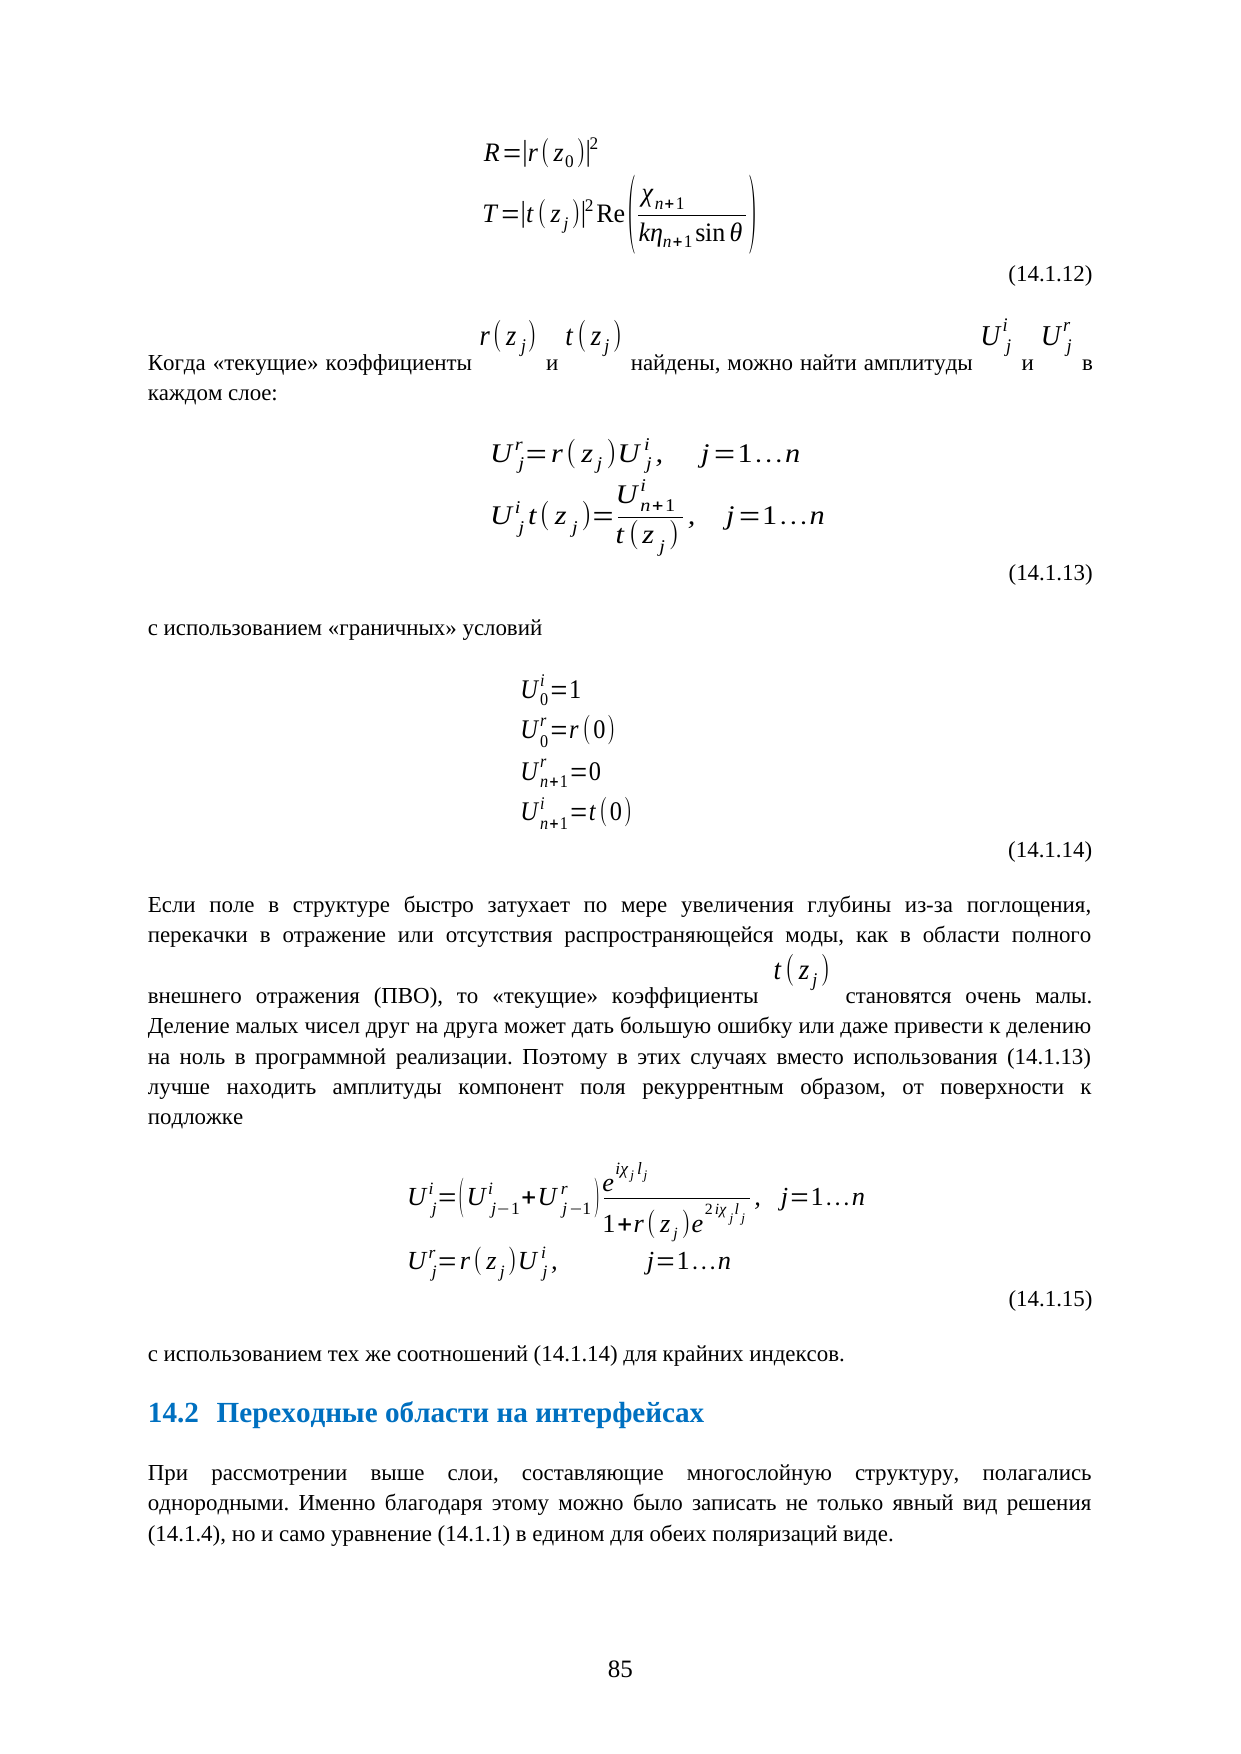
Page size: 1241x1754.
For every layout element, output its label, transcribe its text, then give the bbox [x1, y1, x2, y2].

text с использованием тех же соотношений (14.1.14) для крайних индексов. [148, 1340, 1093, 1367]
subtitle Переходные области на интерфейсах [148, 1396, 1093, 1429]
text (14.1.12) [148, 133, 1093, 286]
text (14.1.15) [148, 1158, 1093, 1312]
text Когда «текущие» коэффициенты и найдены, можно найти амплитуды и в каждом слое: [148, 315, 1093, 405]
text При рассмотрении выше слои, составляющие многослойную структуру, полагались однородными. Именно благодаря этому можно было записать не только явный вид решения (14.1.4), но и само уравнение (14.1.1) в едином для обеих поляризаций виде. [148, 1459, 1093, 1546]
text с использованием «граничных» условий [148, 614, 1093, 641]
text (14.1.14) [148, 670, 1093, 862]
text (14.1.13) [148, 434, 1093, 586]
text Если поле в структуре быстро затухает по мере увеличения глубины из-за поглощения, перекачки в отражение или отсутствия распространяющейся моды, как в области полного внешнего отражения (ПВО), то «текущие» коэффициенты становятся очень малы. Деление малых чисел друг на друга может дать большую ошибку или даже привести к делению на ноль в программной реализации. Поэтому в этих случаях вместо использования (14.1.13) лучше находить амплитуды компонент поля рекуррентным образом, от поверхности к подложке [148, 891, 1093, 1129]
